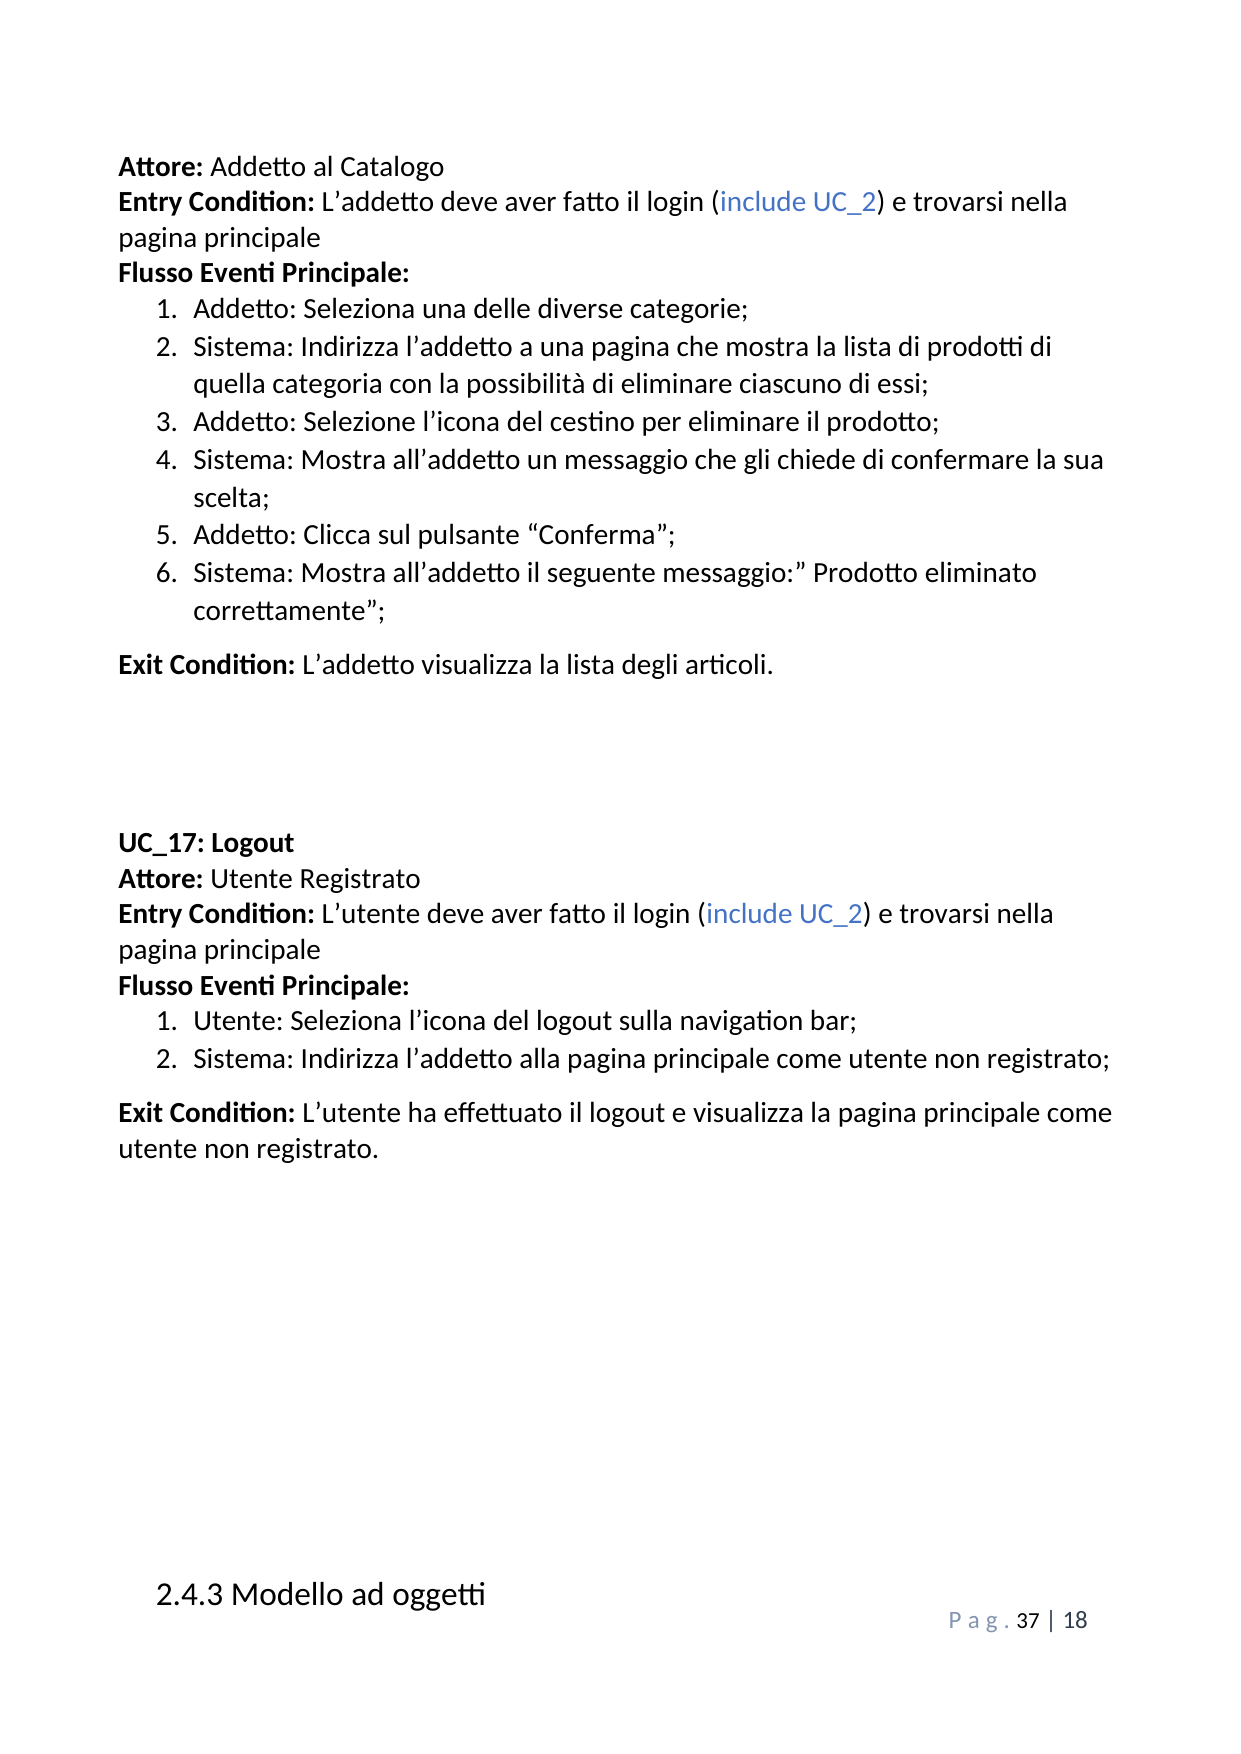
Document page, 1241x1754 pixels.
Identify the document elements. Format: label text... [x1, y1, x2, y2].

list Sistema: Mostra all’addetto il seguente messaggio:” Prodotto eliminato correttamente”; [156, 554, 1122, 627]
text Attore: Utente Registrato [118, 860, 1122, 896]
list Sistema: Indirizza l’addetto a una pagina che mostra la lista di prodotti di quella categoria con la possibilità di eliminare ciascuno di essi; [156, 328, 1122, 401]
list Modello ad oggetti [156, 1573, 1122, 1614]
text Flusso Eventi Principale: [118, 254, 1122, 290]
list Sistema: Mostra all’addetto un messaggio che gli chiede di confermare la sua scelta; [156, 441, 1122, 514]
text Entry Condition: L’utente deve aver fatto il login (include UC_2) e trovarsi nella pagina principale [118, 896, 1122, 967]
text Attore: Addetto al Catalogo [118, 148, 1122, 183]
list Addetto: Selezione l’icona del cestino per eliminare il prodotto; [156, 403, 1122, 439]
text Exit Condition: L’utente ha effettuato il logout e visualizza la pagina principale come utente non registrato. [118, 1094, 1122, 1166]
list Utente: Seleziona l’icona del logout sulla navigation bar; [156, 1002, 1122, 1038]
list Addetto: Seleziona una delle diverse categorie; [156, 290, 1122, 326]
list Sistema: Indirizza l’addetto alla pagina principale come utente non registrato; [156, 1040, 1122, 1076]
text UC_17: Logout [118, 824, 1122, 860]
text Flusso Eventi Principale: [118, 967, 1122, 1002]
text Exit Condition: L’addetto visualizza la lista degli articoli. [118, 646, 1122, 682]
text Entry Condition: L’addetto deve aver fatto il login (include UC_2) e trovarsi nella pagina principale [118, 183, 1122, 254]
list Addetto: Clicca sul pulsante “Conferma”; [156, 516, 1122, 552]
